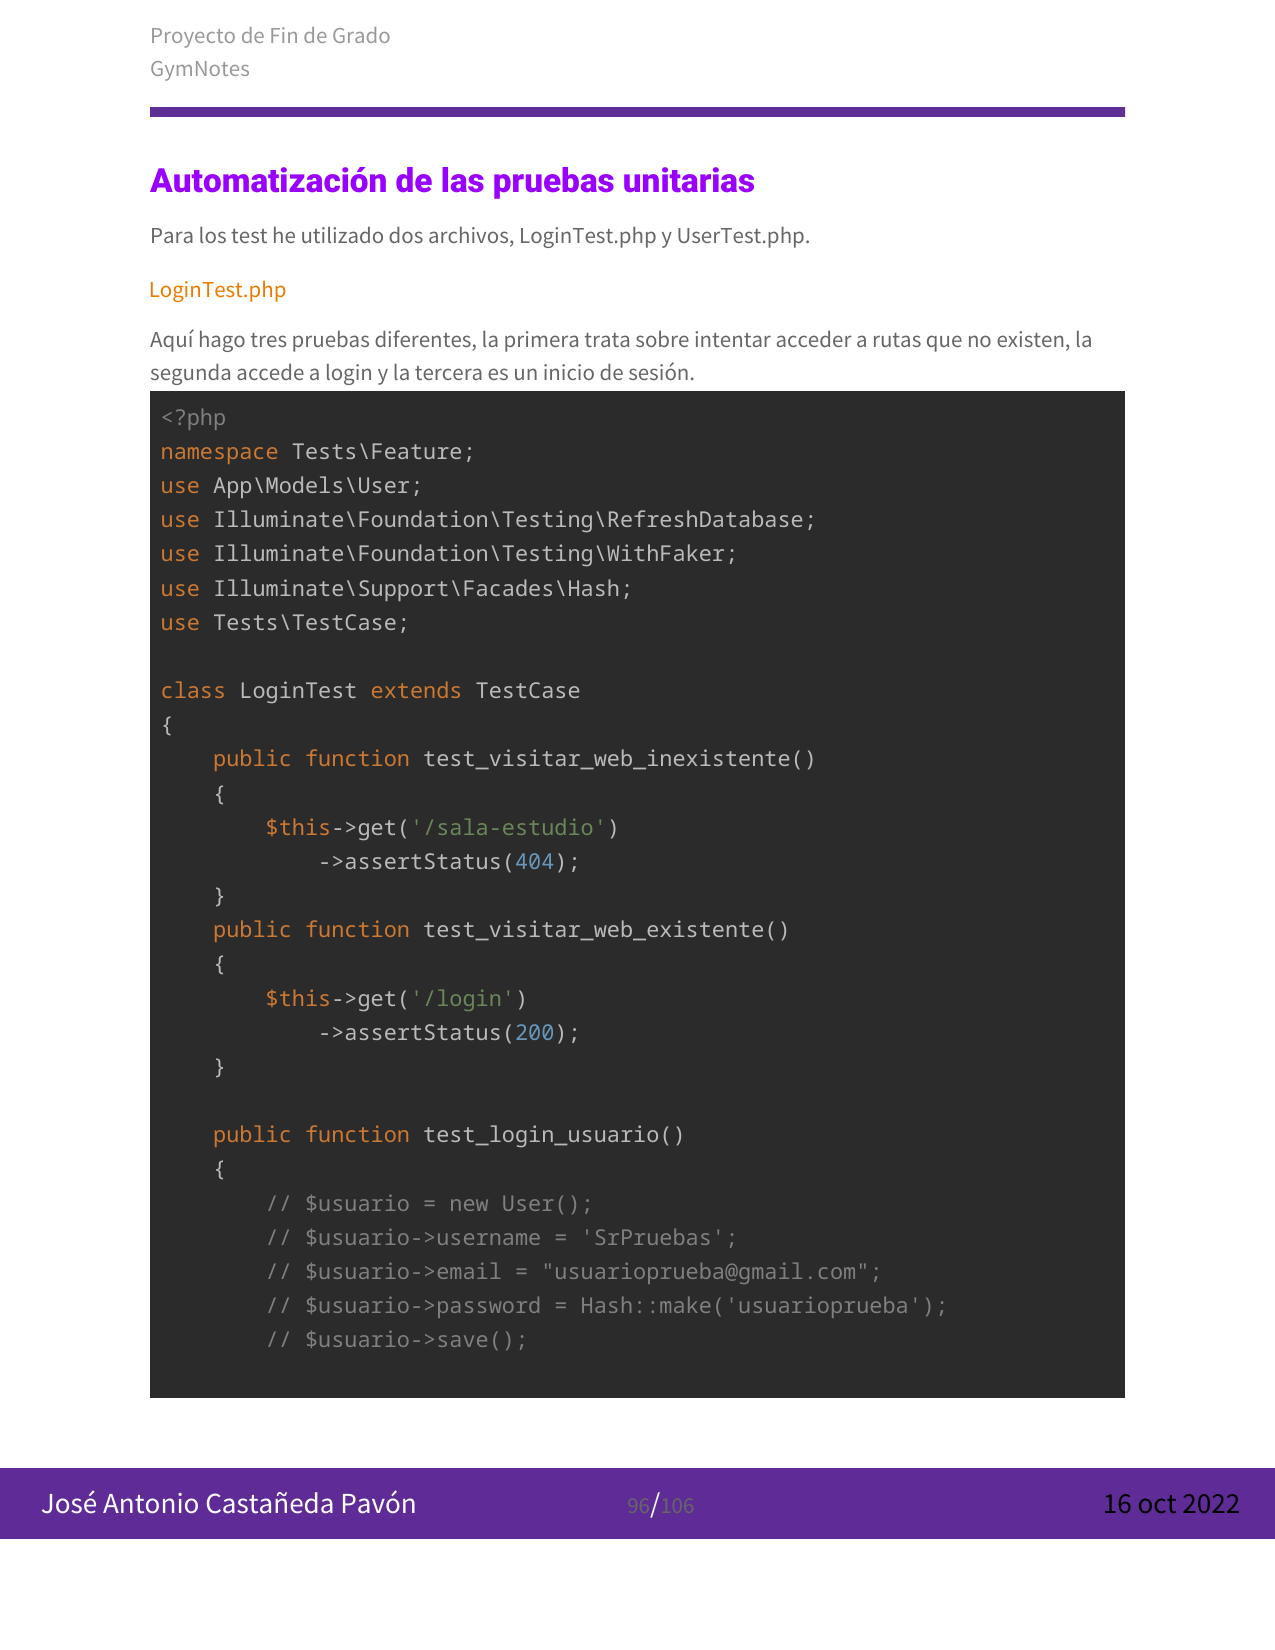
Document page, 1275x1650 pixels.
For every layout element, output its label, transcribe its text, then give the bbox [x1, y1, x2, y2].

subtitle Automatización de las pruebas unitarias [150, 161, 1125, 201]
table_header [150, 391, 1125, 1398]
picture [150, 107, 1125, 117]
text Para los test he utilizado dos archivos, LoginTest.php y UserTest.php. [150, 221, 1125, 250]
subtitle LoginTest.php [148, 275, 1127, 304]
text Aquí hago tres pruebas diferentes, la primera trata sobre intentar acceder a rutas que no existen, la segunda accede a login y la tercera es un inicio de sesión. [150, 325, 1125, 387]
